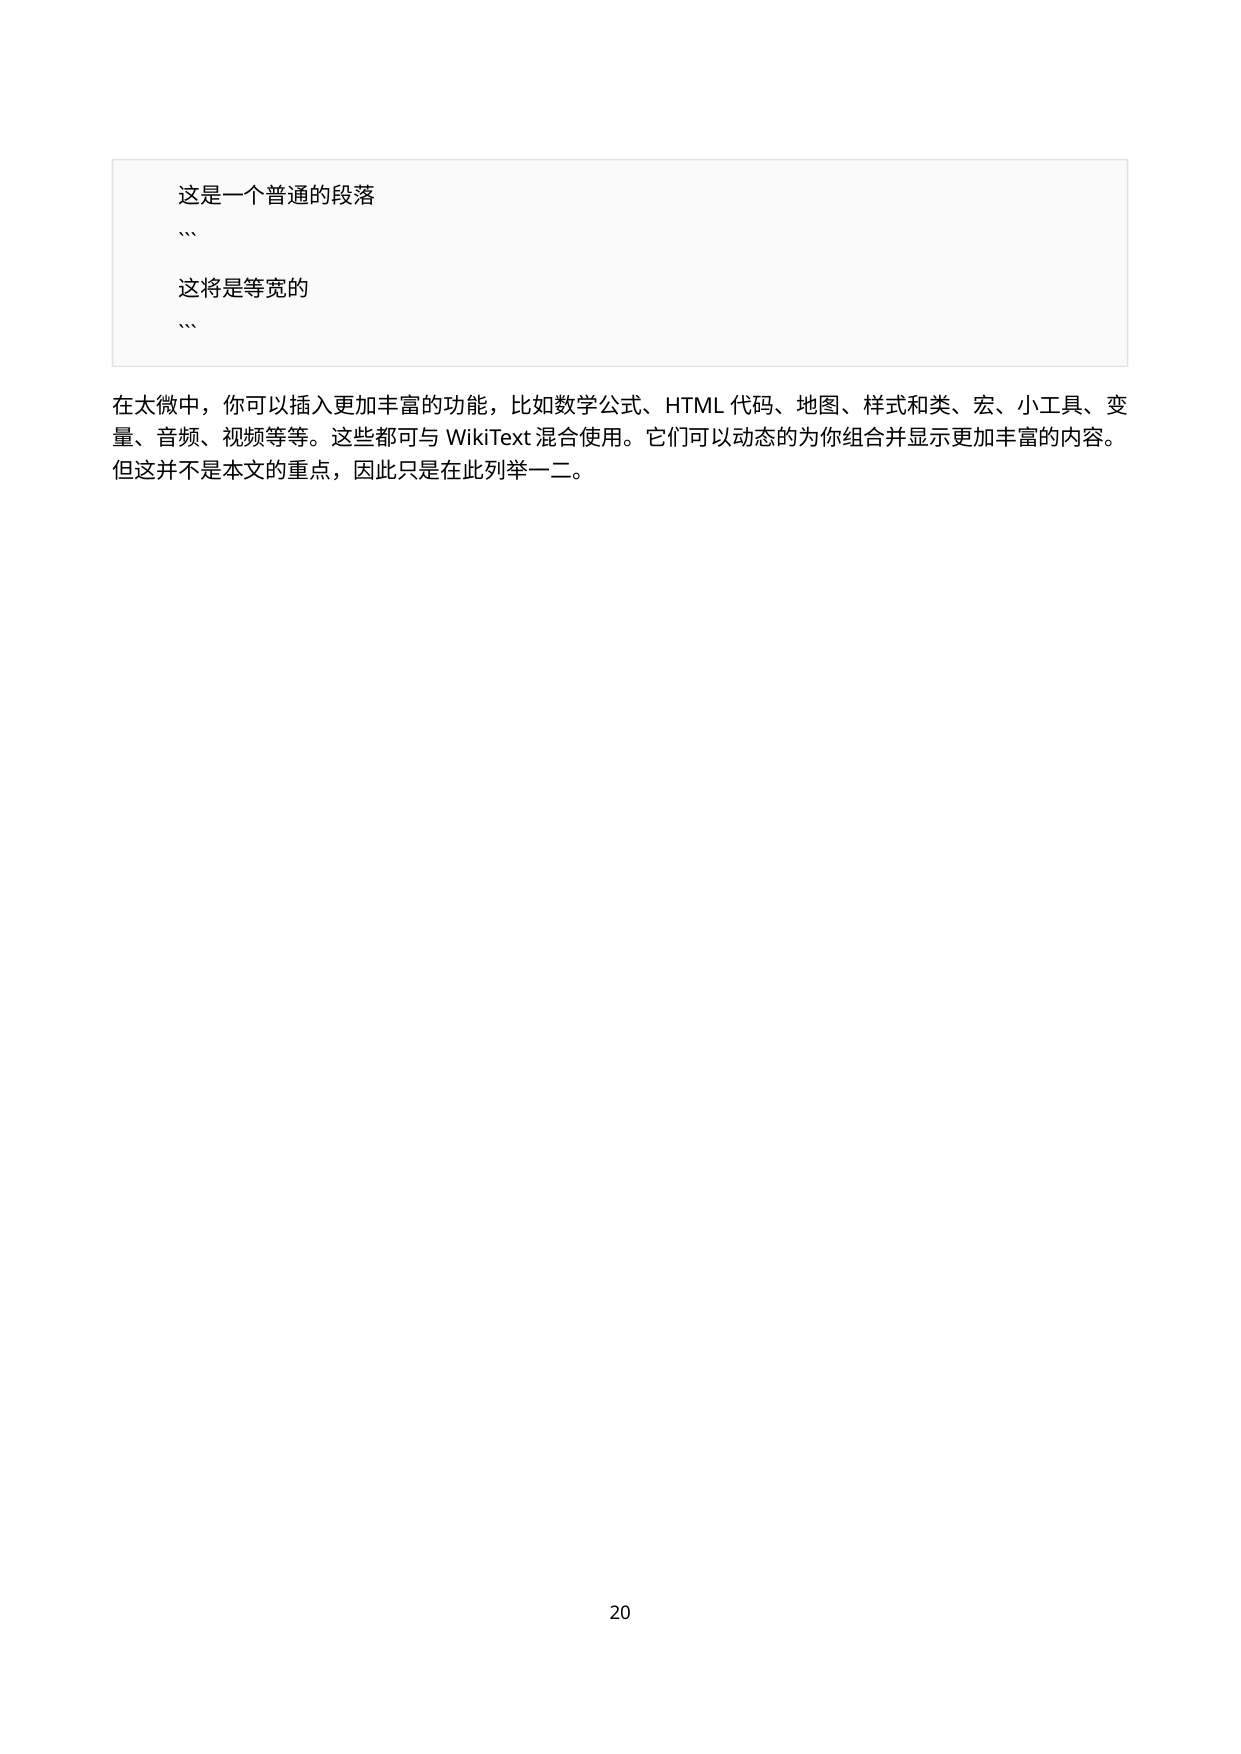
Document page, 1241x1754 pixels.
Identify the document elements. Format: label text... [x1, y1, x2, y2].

text 在太微中，你可以插入更加丰富的功能，比如数学公式、HTML 代码、地图、样式和类、宏、小工具、变量、音频、视频等等。这些都可与WikiText混合使用。它们可以动态的为你组合并显示更加丰富的内容。但这并不是本文的重点，因此只是在此列举一二。 [112, 387, 1128, 485]
